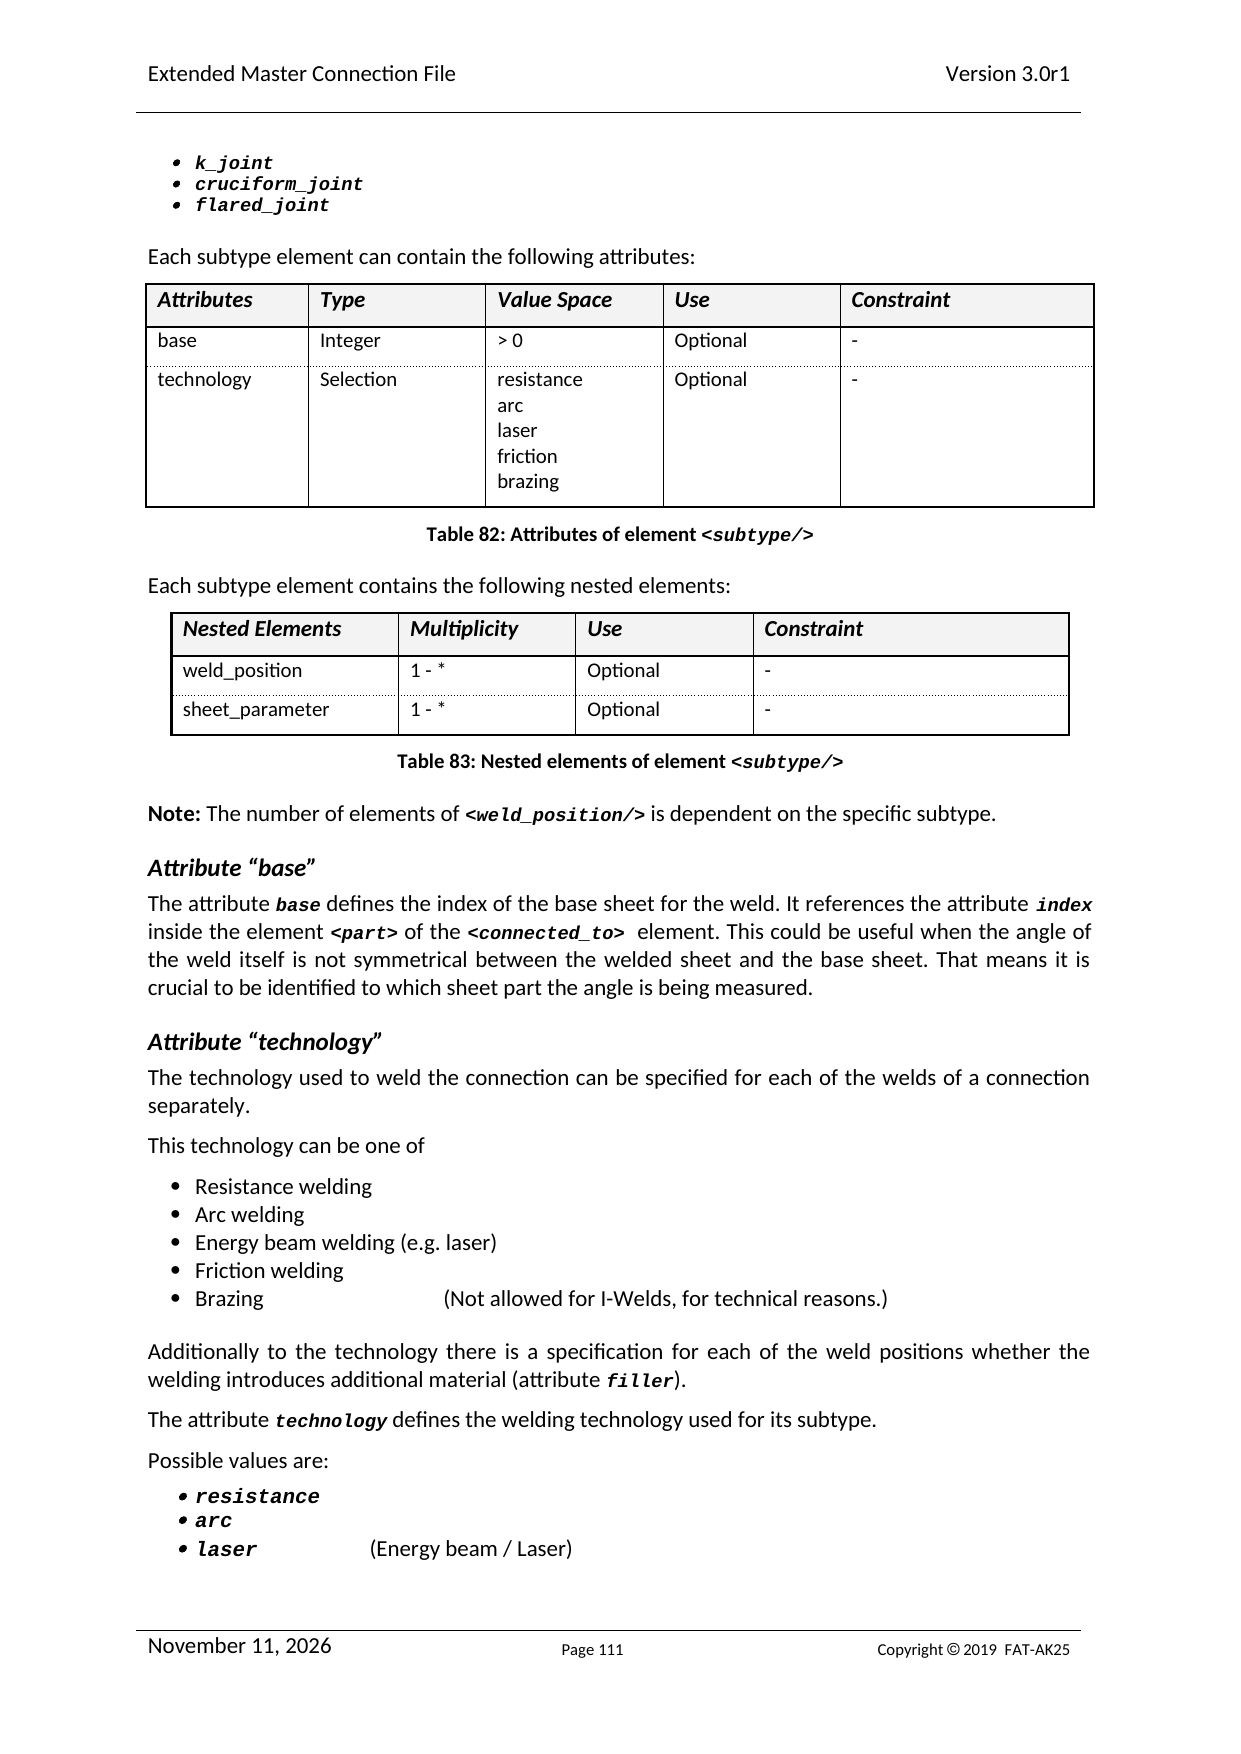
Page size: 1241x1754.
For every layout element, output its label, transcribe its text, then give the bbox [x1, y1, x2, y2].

list Energy beam welding (e.g. laser) [171, 1228, 1092, 1256]
list cruciform_joint [171, 175, 1092, 196]
text Each subtype element can contain the following attributes: [148, 242, 1092, 270]
subtitle Attribute “technology” [148, 1026, 1092, 1056]
list laser (Energy beam / Laser) [177, 1534, 1092, 1562]
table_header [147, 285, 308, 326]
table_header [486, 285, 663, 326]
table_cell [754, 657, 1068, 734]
text Note: The number of elements of <weld_position/> is dependent on the specific subtype. [148, 799, 1092, 827]
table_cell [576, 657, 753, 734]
text The attribute base defines the index of the base sheet for the weld. It references the attribute index inside the element <part> of the <connected_to> element. This could be useful when the angle of the weld itself is not symmetrical between the welded sheet and the base sheet. That means it is crucial to be identified to which sheet part the angle is being measured. [148, 889, 1092, 1001]
text This technology can be one of [148, 1131, 1092, 1159]
list Friction welding [171, 1256, 1092, 1284]
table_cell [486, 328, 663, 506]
list Brazing (Not allowed for I-Welds, for technical reasons.) [171, 1284, 1092, 1312]
text Each subtype element contains the following nested elements: [148, 572, 1092, 599]
list k_joint [171, 154, 1092, 175]
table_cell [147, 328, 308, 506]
subtitle Attribute “base” [148, 852, 1092, 883]
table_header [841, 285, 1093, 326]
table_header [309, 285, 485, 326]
list flared_joint [171, 196, 1092, 217]
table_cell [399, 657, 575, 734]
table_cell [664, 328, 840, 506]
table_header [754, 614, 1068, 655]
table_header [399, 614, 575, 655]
text The technology used to weld the connection can be specified for each of the welds of a connection separately. [148, 1063, 1092, 1119]
list Resistance welding [171, 1172, 1092, 1200]
list arc [177, 1510, 1092, 1534]
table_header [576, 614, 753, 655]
text Additionally to the technology there is a specification for each of the weld positions whether the welding introduces additional material (attribute filler). [148, 1337, 1092, 1393]
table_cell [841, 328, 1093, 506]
list resistance [177, 1486, 1092, 1510]
list Arc welding [171, 1200, 1092, 1228]
text The attribute technology defines the welding technology used for its subtype. [148, 1405, 1092, 1433]
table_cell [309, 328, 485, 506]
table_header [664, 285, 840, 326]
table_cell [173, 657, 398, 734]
text Possible values are: [148, 1446, 1092, 1474]
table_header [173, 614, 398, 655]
